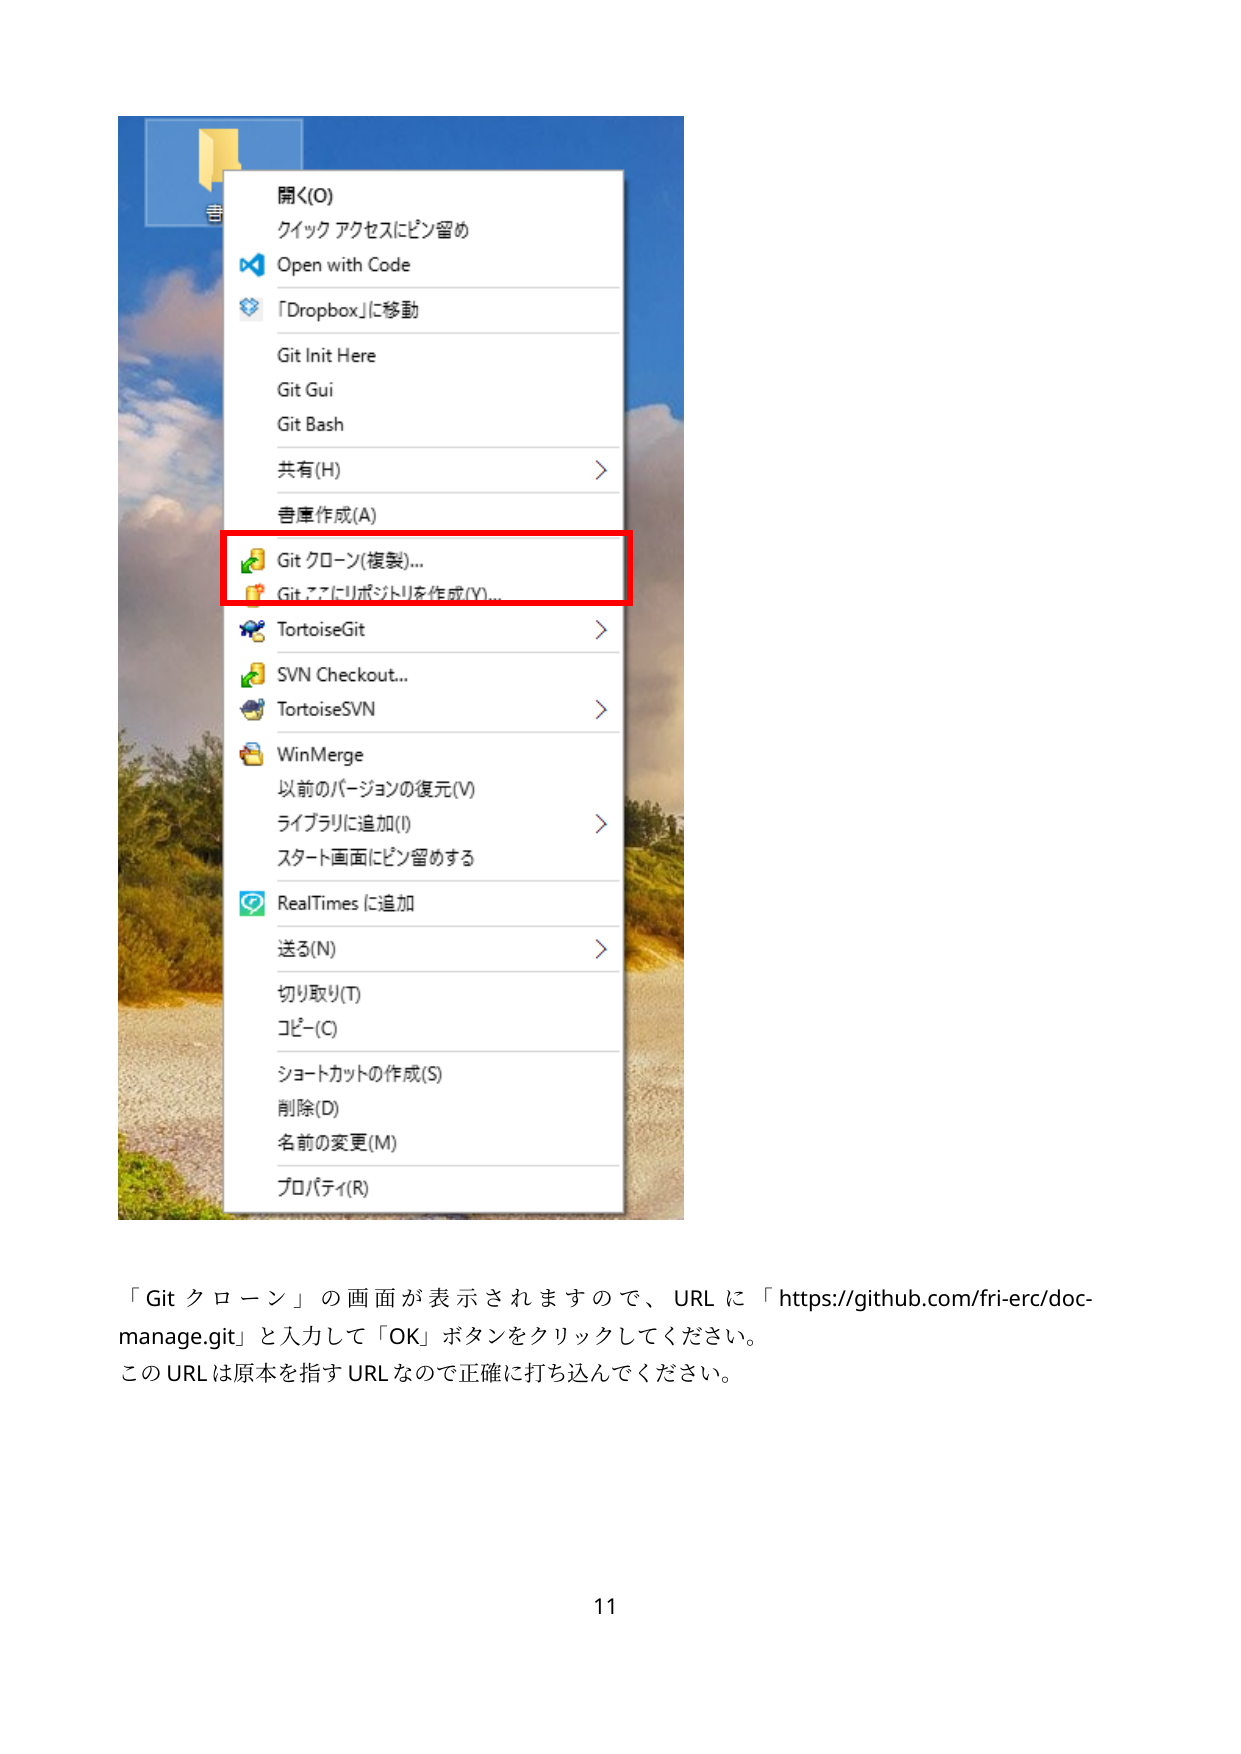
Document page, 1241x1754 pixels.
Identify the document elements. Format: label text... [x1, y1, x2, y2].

text 「Gitクローン」の画面が表示されますので、URLに「https://github.com/fri-erc/doc-manage.git」と入力して「OK」ボタンをクリックしてください。 このURLは原本を指すURLなので正確に打ち込んでください。 [118, 1278, 1093, 1391]
picture [118, 116, 684, 1220]
